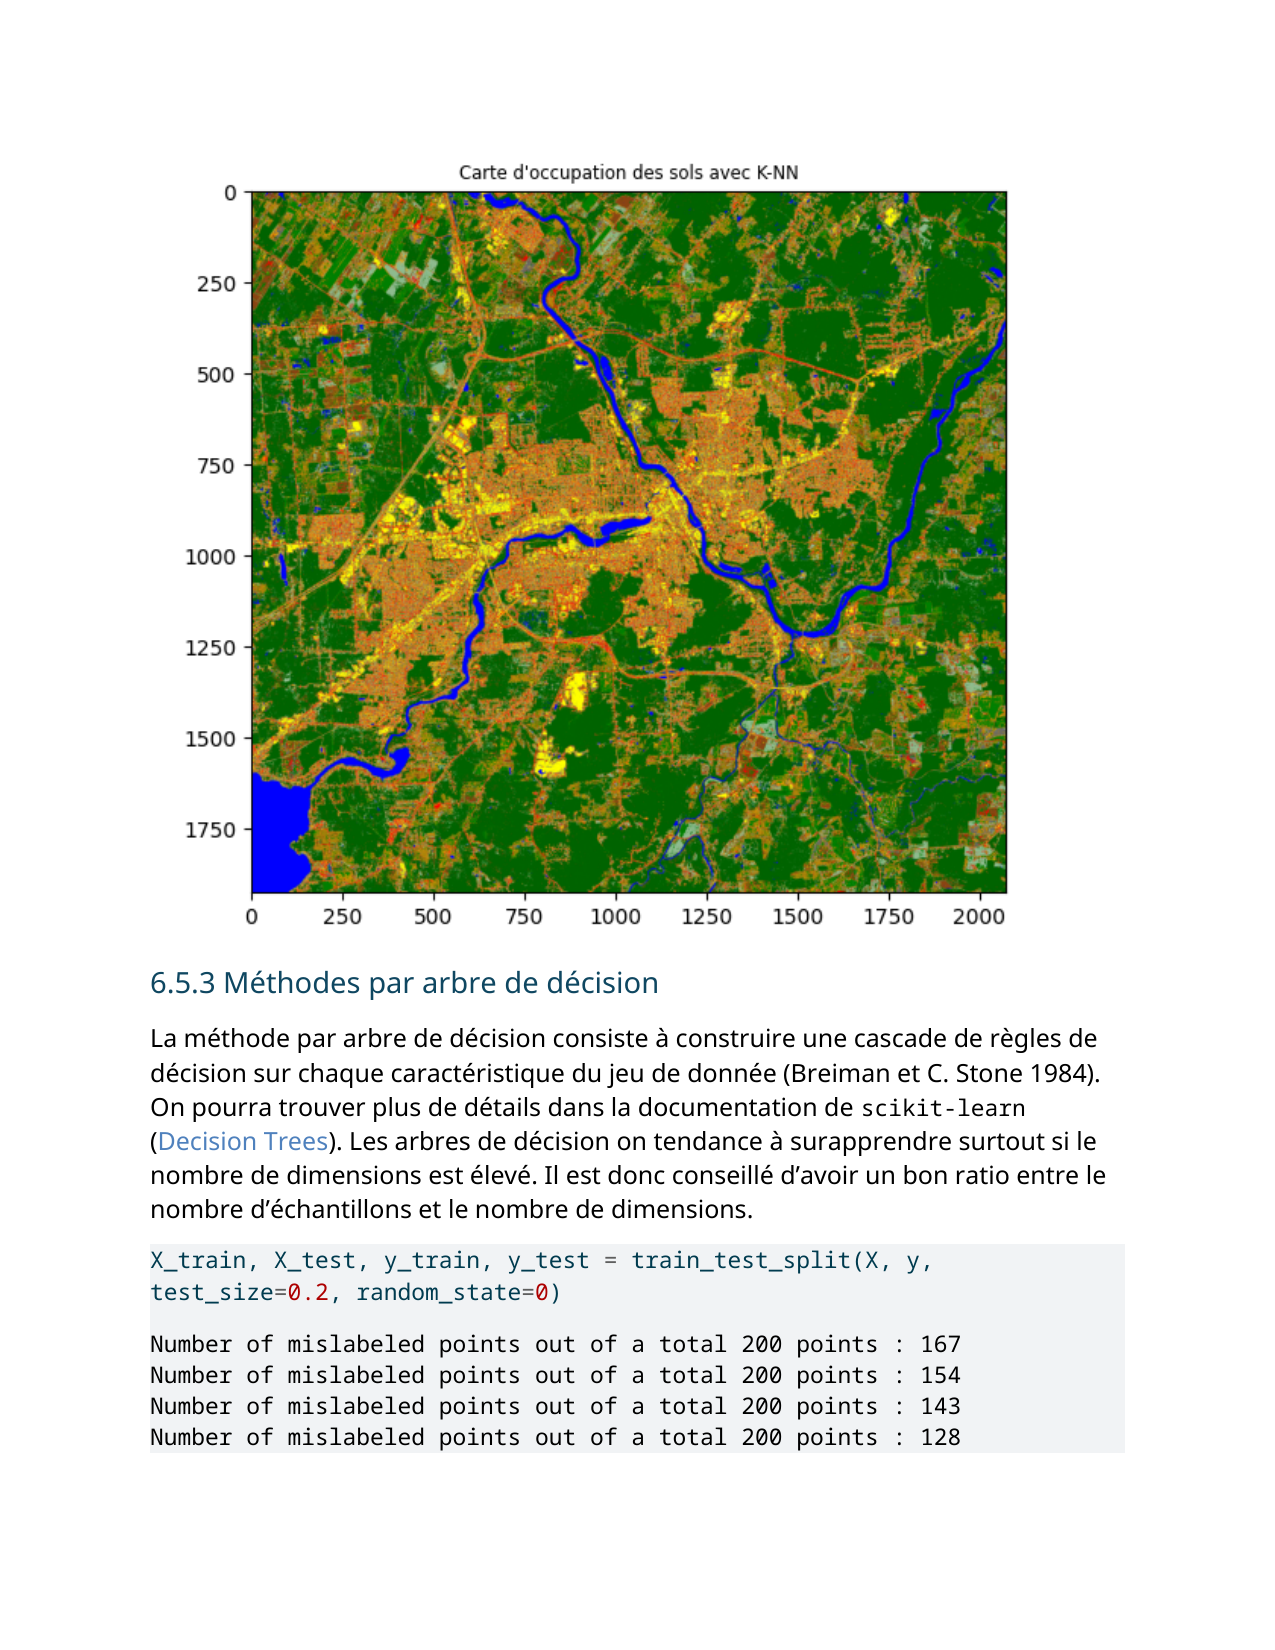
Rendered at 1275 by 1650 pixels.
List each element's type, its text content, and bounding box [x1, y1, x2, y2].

text La méthode par arbre de décision consiste à construire une cascade de règles de décision sur chaque caractéristique du jeu de donnée (Breiman et C. Stone 1984). On pourra trouver plus de détails dans la documentation de scikit-learn (Decision Trees). Les arbres de décision on tendance à surapprendre surtout si le nombre de dimensions est élevé. Il est donc conseillé d’avoir un bon ratio entre le nombre d’échantillons et le nombre de dimensions. [150, 1021, 1125, 1226]
subtitle 6.5.3 Méthodes par arbre de décision [150, 963, 1125, 1002]
text Number of mislabeled points out of a total 200 points : 167 Number of mislabeled points out of a total 200 points : 154 Number of mislabeled points out of a total 200 points : 143 Number of mislabeled points out of a total 200 points : 128 [150, 1328, 1125, 1453]
text X_train, X_test, y_train, y_test = train_test_split(X, y, test_size=0.2, random_state=0) [562, 1244, 1125, 1307]
picture [168, 150, 1021, 944]
